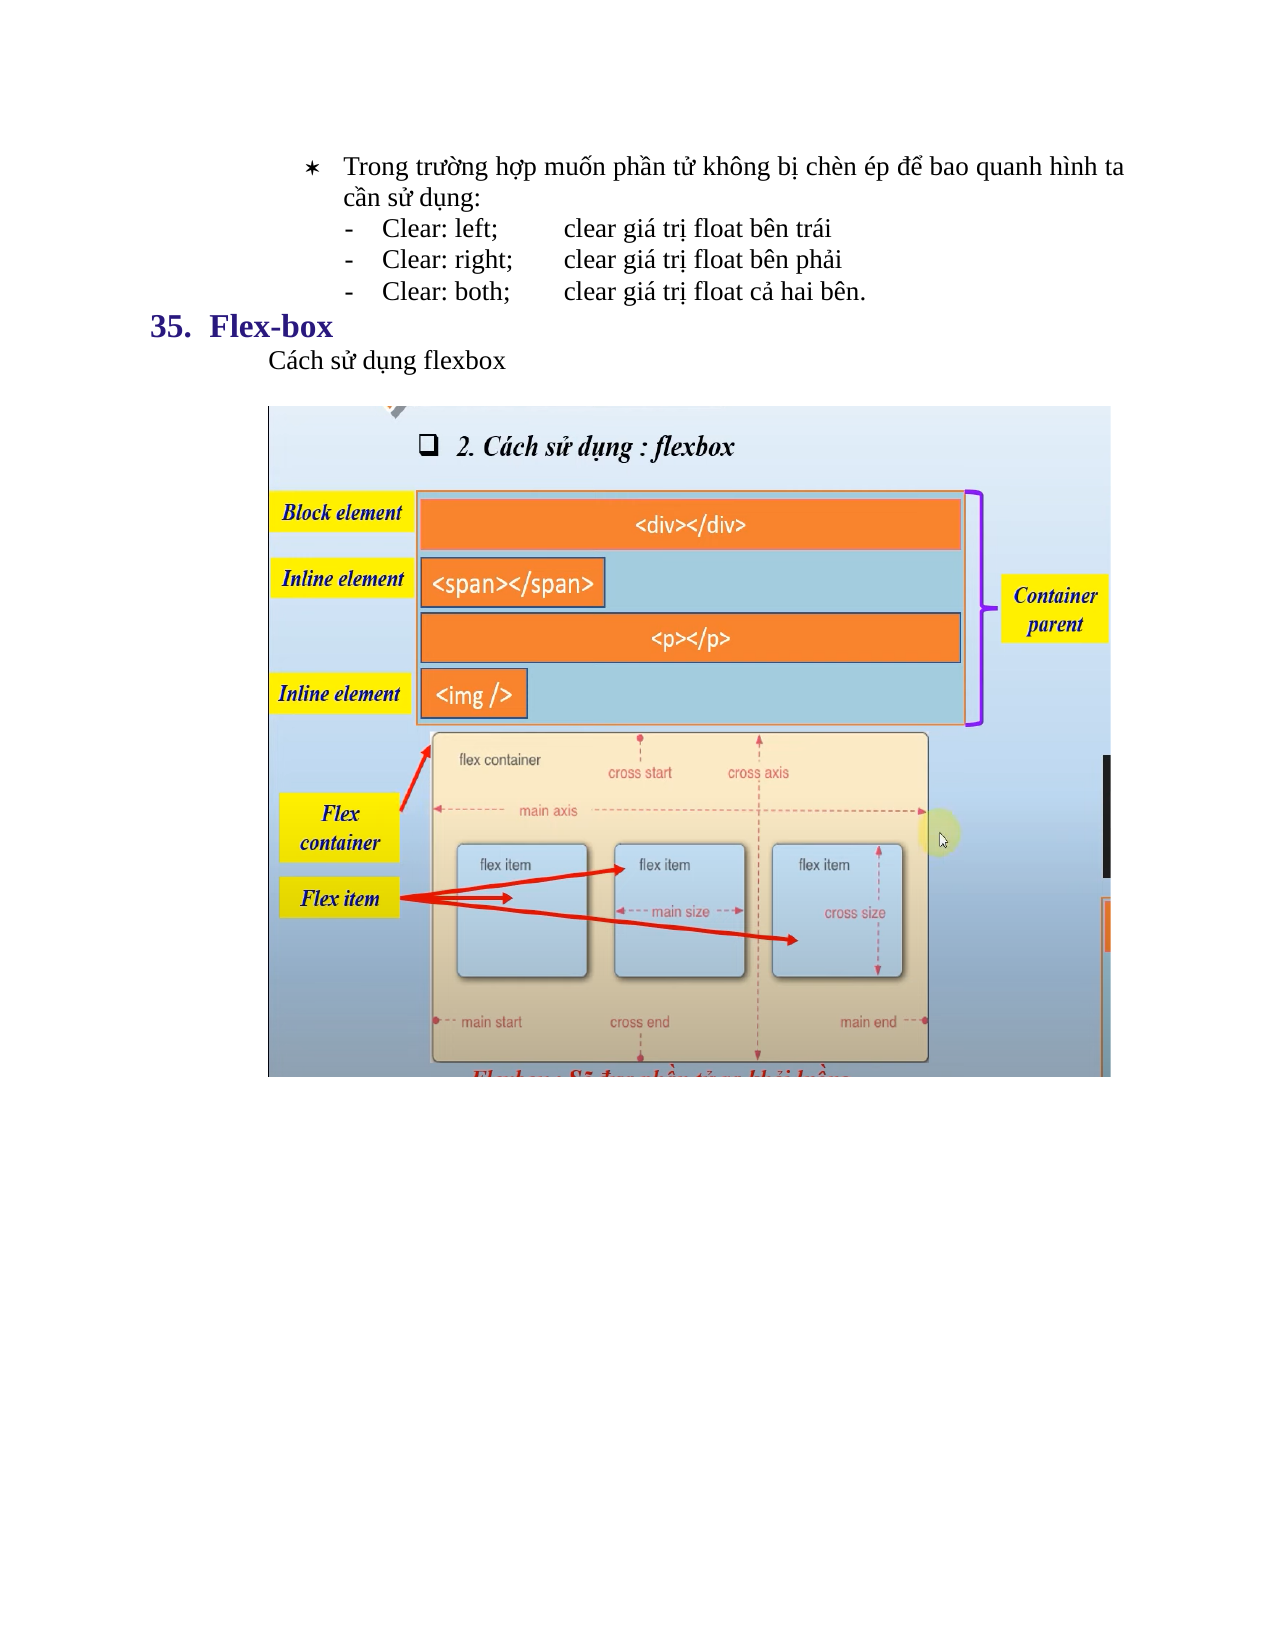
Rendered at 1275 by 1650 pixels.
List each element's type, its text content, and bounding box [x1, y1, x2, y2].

list Clear: both; clear giá trị float cả hai bên. [344, 275, 1125, 306]
list Clear: left; clear giá trị float bên trái [344, 212, 1125, 243]
picture [268, 406, 1111, 1077]
subtitle Flex-box [150, 306, 1125, 344]
list Clear: right; clear giá trị float bên phải [344, 243, 1125, 275]
list Trong trường hợp muốn phần tử không bị chèn ép để bao quanh hình ta cần sử dụng: [306, 150, 1125, 212]
text Cách sử dụng flexbox [194, 344, 1125, 375]
